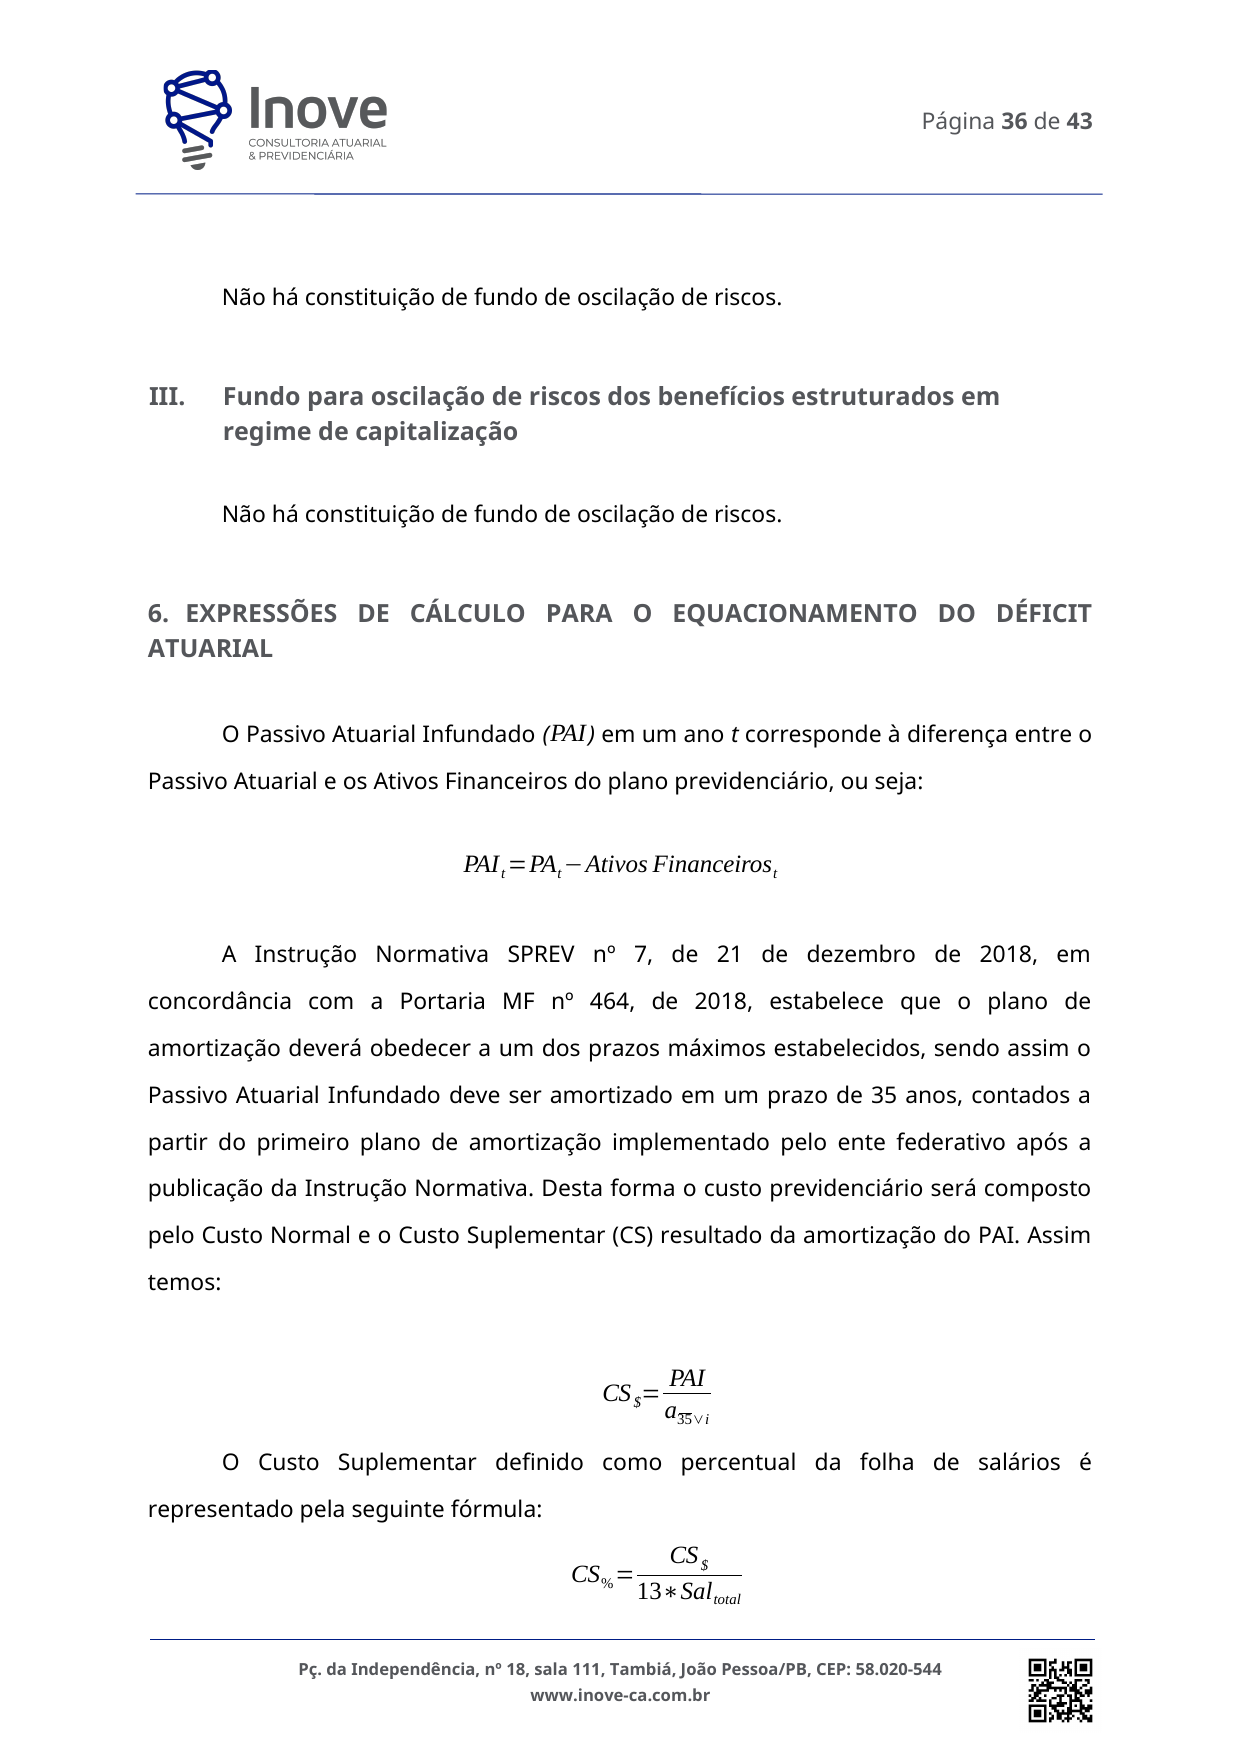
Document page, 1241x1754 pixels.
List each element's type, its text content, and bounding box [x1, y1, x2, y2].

list EXPRESSÕES DE CÁLCULO PARA O EQUACIONAMENTO DO DÉFICIT ATUARIAL [148, 596, 1093, 664]
list Fundo para oscilação de riscos dos benefícios estruturados em regime de capitalização [185, 379, 1092, 447]
picture [163, 70, 387, 170]
text A Instrução Normativa SPREV nº 7, de 21 de dezembro de 2018, em concordância com a Portaria MF nº 464, de 2018, estabelece que o plano de amortização deverá obedecer a um dos prazos máximos estabelecidos, sendo assim o Passivo Atuarial Infundado deve ser amortizado em um prazo de 35 anos, contados a partir do primeiro plano de amortização implementado pelo ente federativo após a publicação da Instrução Normativa. Desta forma o custo previdenciário será composto pelo Custo Normal e o Custo Suplementar (CS) resultado da amortização do PAI. Assim temos: [148, 938, 1093, 1297]
picture [1018, 1648, 1103, 1733]
text Não há constituição de fundo de oscilação de riscos. [148, 498, 1092, 529]
text O Custo Suplementar definido como percentual da folha de salários é representado pela seguinte fórmula: [148, 1446, 1093, 1524]
text Não há constituição de fundo de oscilação de riscos. [148, 281, 1092, 312]
text O Passivo Atuarial Infundado () em um ano t corresponde à diferença entre o Passivo Atuarial e os Ativos Financeiros do plano previdenciário, ou seja: [148, 718, 1093, 796]
